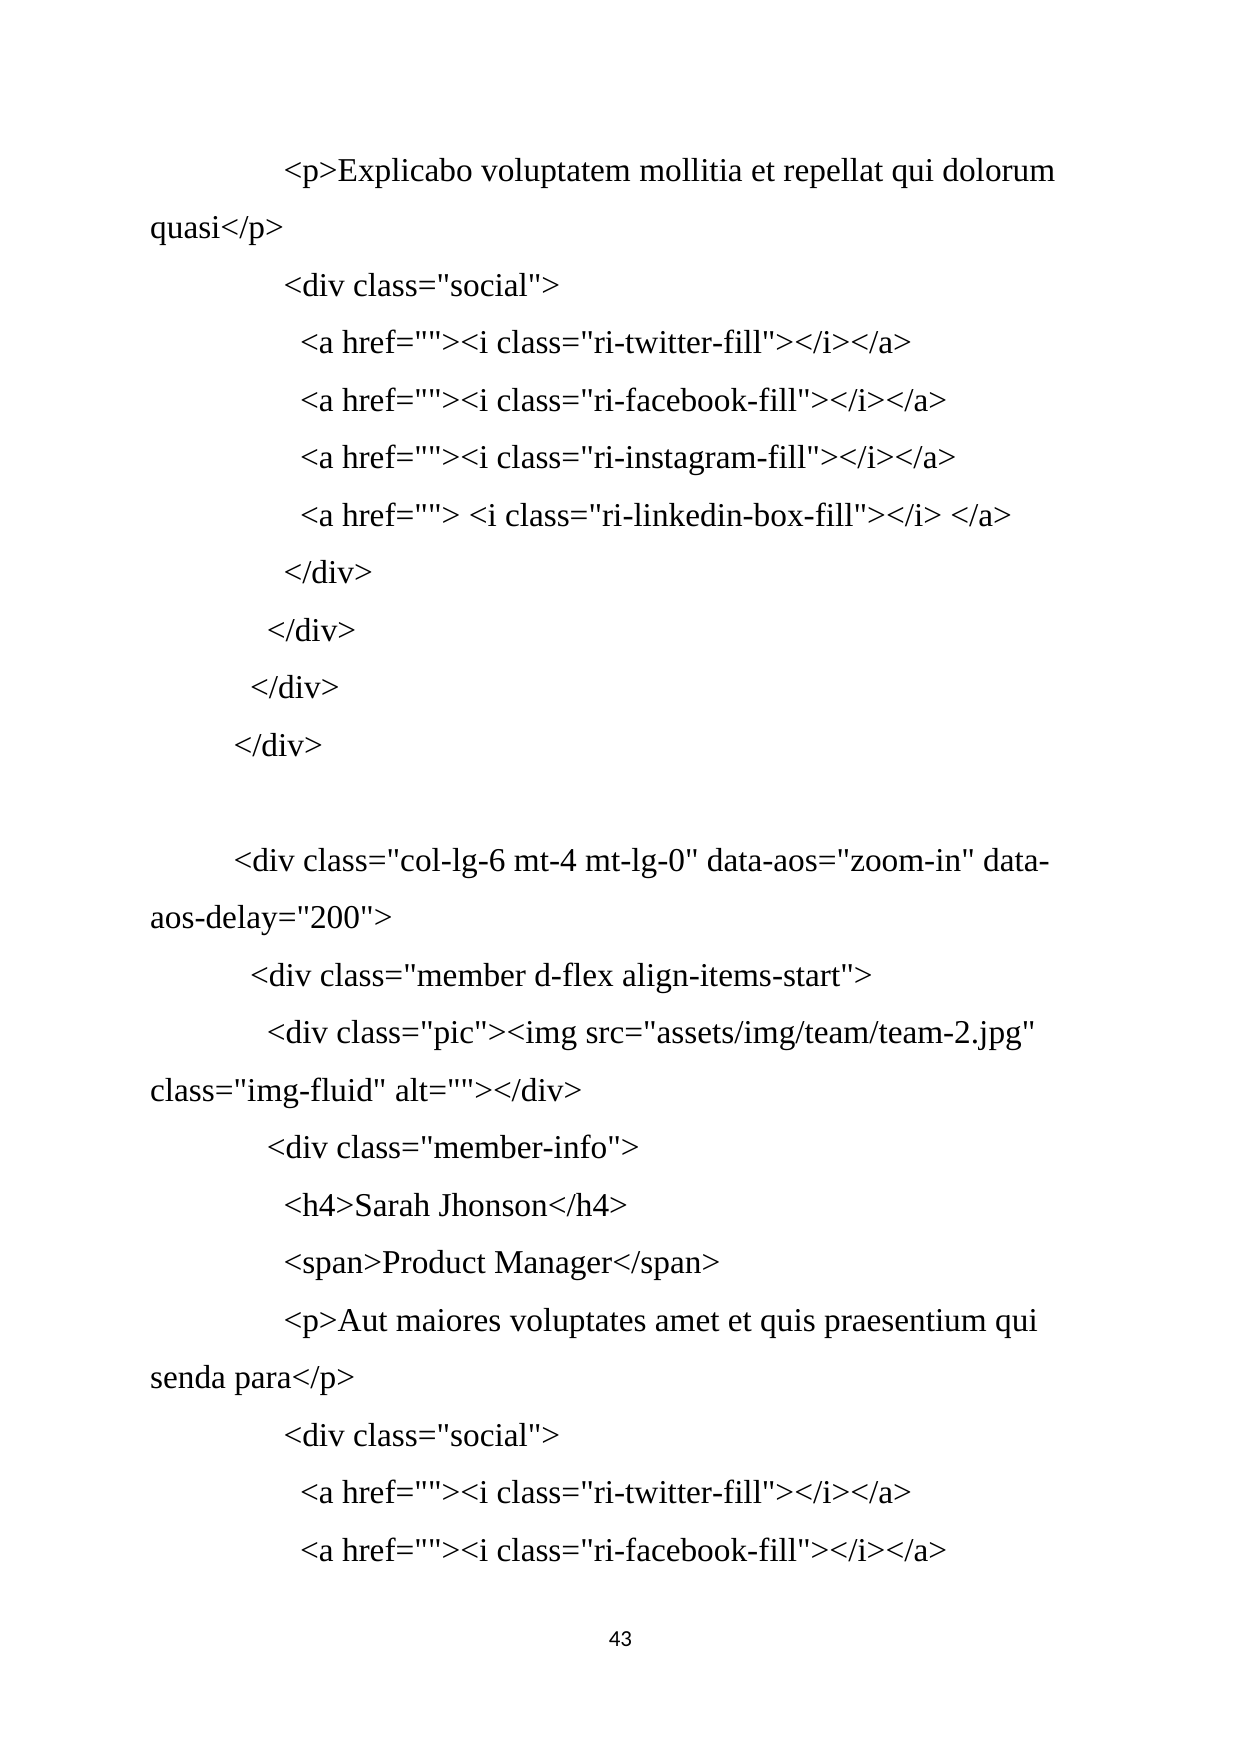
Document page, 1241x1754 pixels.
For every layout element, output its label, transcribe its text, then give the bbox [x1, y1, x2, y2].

text <a href=""><i class="ri-facebook-fill"></i></a> [150, 380, 1090, 418]
text <div class="col-lg-6 mt-4 mt-lg-0" data-aos="zoom-in" data-aos-delay="200"> [150, 840, 1090, 936]
text </div> [150, 610, 1090, 648]
text <div class="member-info"> [150, 1127, 1090, 1166]
text <div class="pic"><img src="assets/img/team/team-2.jpg" class="img-fluid" alt=""></div> [150, 1012, 1090, 1108]
text <span>Product Manager</span> [150, 1242, 1090, 1281]
text <a href=""><i class="ri-twitter-fill"></i></a> [150, 1472, 1090, 1511]
text <p>Explicabo voluptatem mollitia et repellat qui dolorum quasi</p> [150, 150, 1090, 246]
text <div class="social"> [150, 1415, 1090, 1453]
text <div class="member d-flex align-items-start"> [150, 955, 1090, 993]
text <div class="social"> [150, 265, 1090, 303]
text <a href=""><i class="ri-instagram-fill"></i></a> [150, 437, 1090, 476]
text <p>Aut maiores voluptates amet et quis praesentium qui senda para</p> [150, 1300, 1090, 1396]
text <a href=""> <i class="ri-linkedin-box-fill"></i> </a> [150, 495, 1090, 533]
text <a href=""><i class="ri-twitter-fill"></i></a> [150, 322, 1090, 361]
text <a href=""><i class="ri-facebook-fill"></i></a> [150, 1530, 1090, 1568]
text </div> [150, 725, 1090, 763]
text <h4>Sarah Jhonson</h4> [150, 1185, 1090, 1223]
text </div> [150, 667, 1090, 706]
text </div> [150, 552, 1090, 591]
